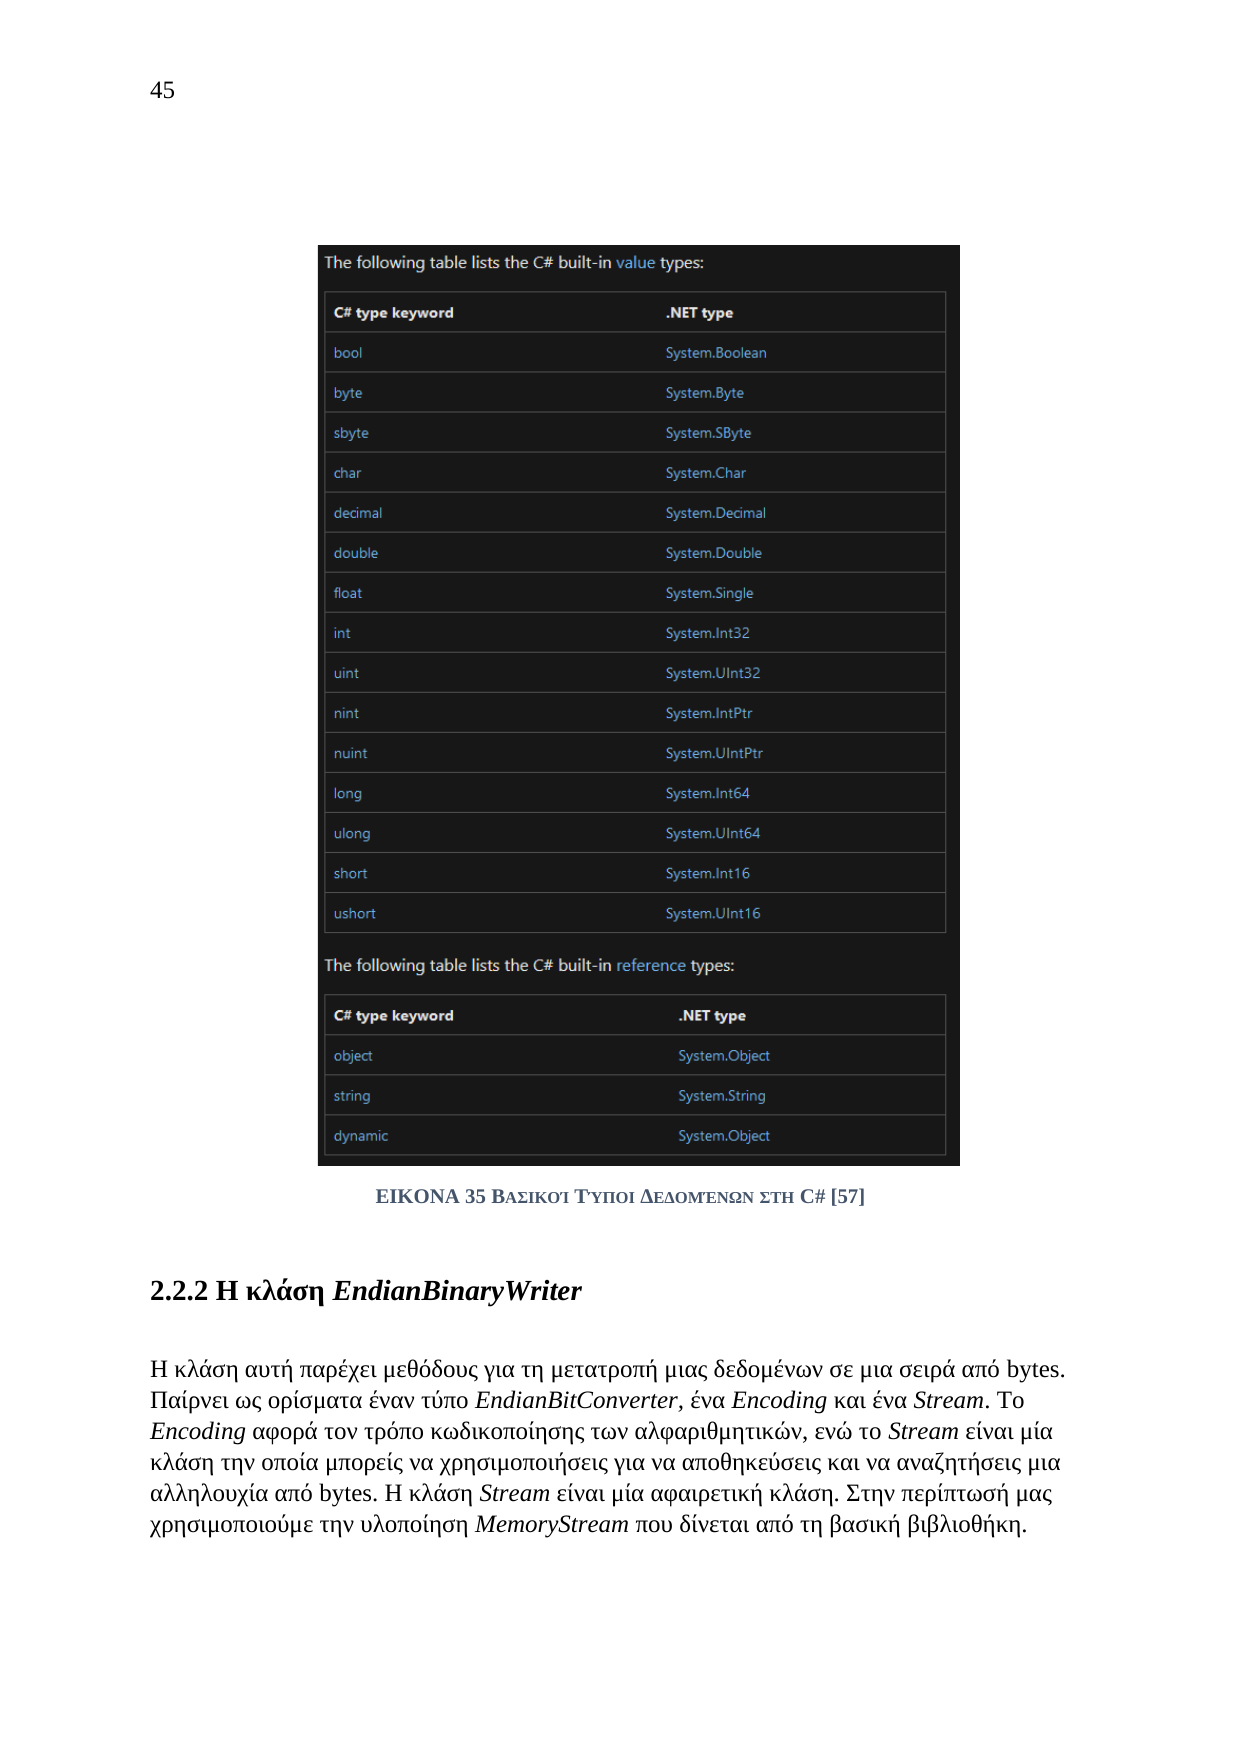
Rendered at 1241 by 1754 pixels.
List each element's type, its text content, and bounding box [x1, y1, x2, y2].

picture [317, 245, 960, 1166]
text Η κλάση αυτή παρέχει μεθόδους για τη μετατροπή μιας δεδομένων σε μια σειρά από bytes. Παίρνει ως ορίσματα έναν τύπο EndianBitConverter, ένα Encoding και ένα Stream. To Encoding αφορά τον τρόπο κωδικοποίησης των αλφαριθμητικών, ενώ το Stream είναι μία κλάση την οποία μπορείς να χρησιμοποιήσεις για να αποθηκεύσεις και να αναζητήσεις μια αλληλουχία από bytes. Η κλάση Stream είναι μία αφαιρετική κλάση. Στην περίπτωσή μας χρησιμοποιούμε την υλοποίηση MemoryStream που δίνεται από τη βασική βιβλιοθήκη. [150, 1354, 1090, 1538]
text ΕΙΚΟΝΑ 35 Βασικοί Τύποι Δεδομένων στη C# [57] [150, 1184, 1090, 1208]
subtitle 2.2.2 H κλάση EndianBinaryWriter [150, 1273, 1090, 1306]
